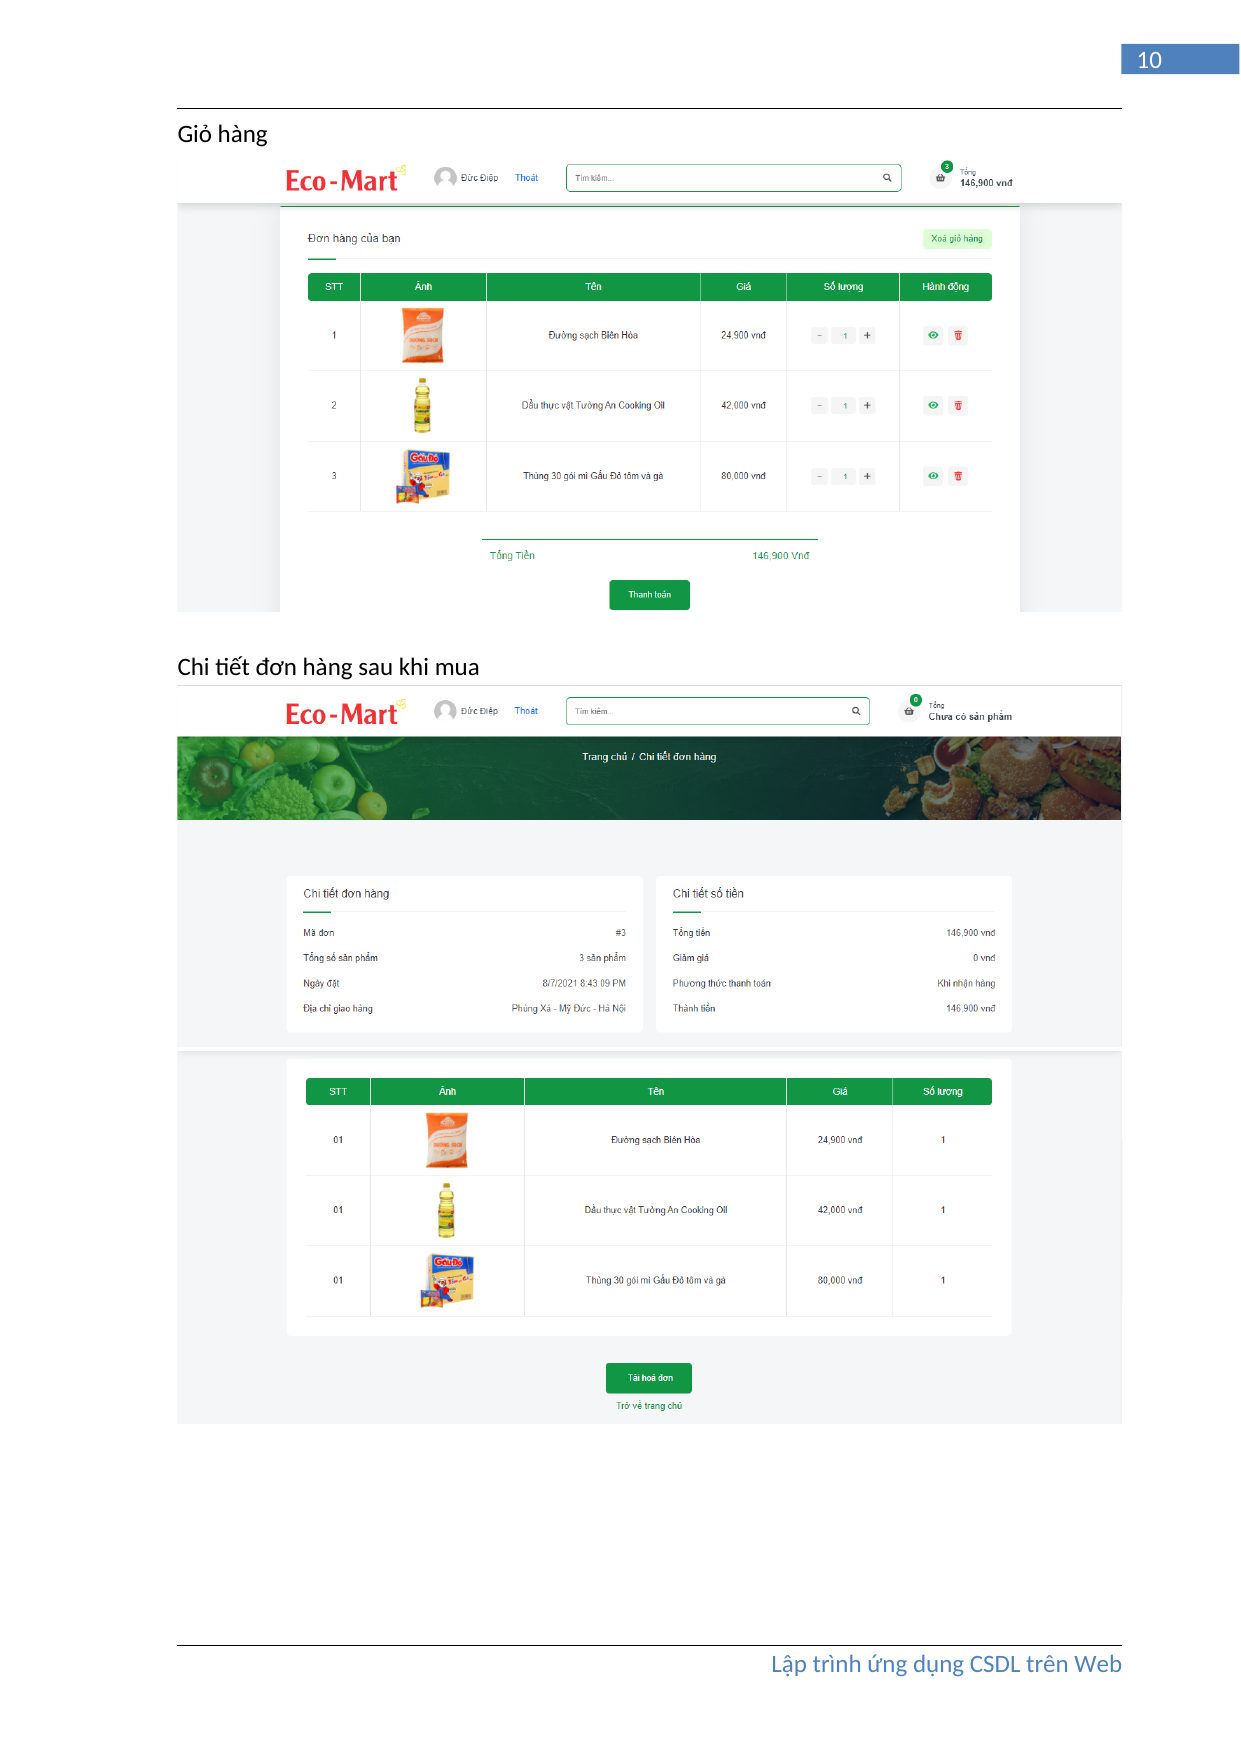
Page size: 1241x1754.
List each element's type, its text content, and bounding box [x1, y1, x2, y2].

text Giỏ hàng [177, 118, 1122, 149]
picture [177, 685, 1123, 1047]
picture [177, 153, 1123, 612]
text Chi tiết đơn hàng sau khi mua [177, 651, 1122, 681]
picture [177, 1051, 1123, 1424]
